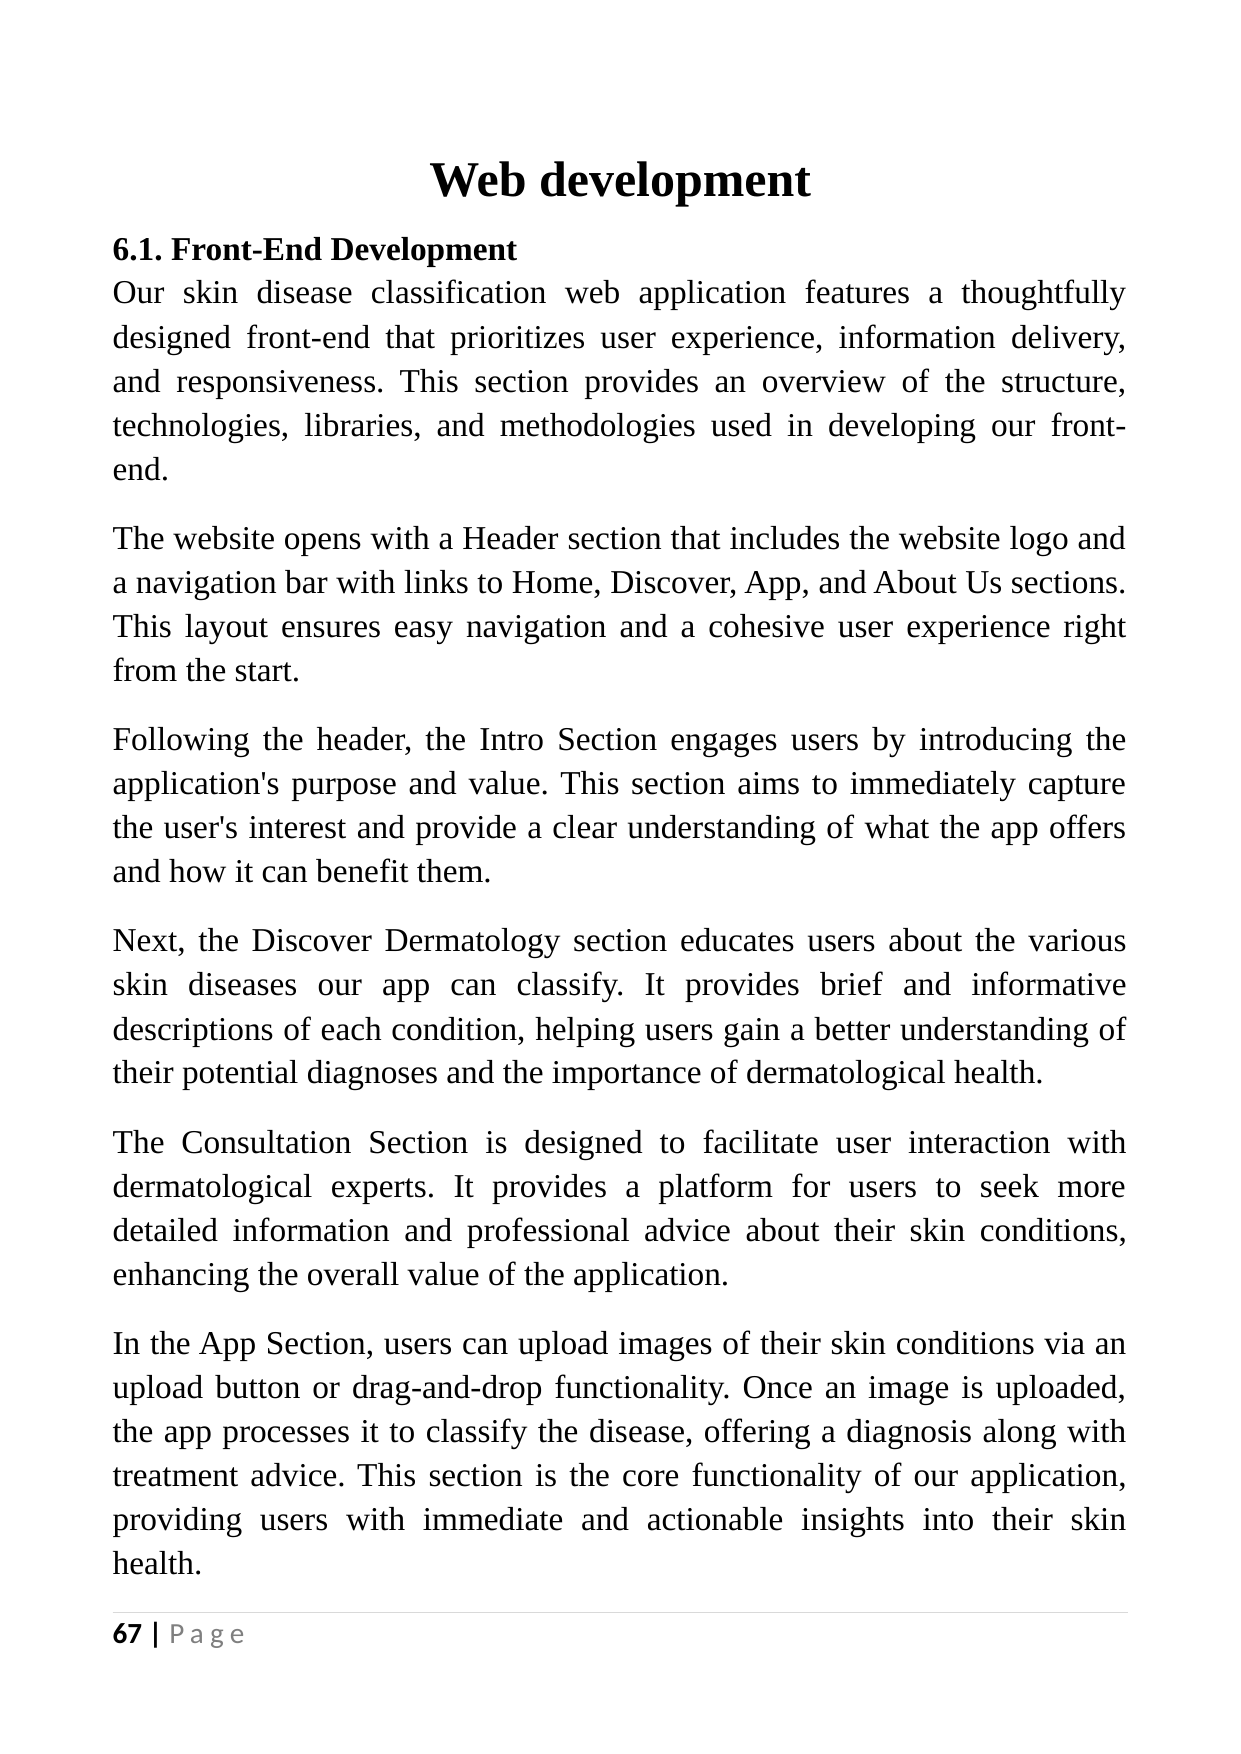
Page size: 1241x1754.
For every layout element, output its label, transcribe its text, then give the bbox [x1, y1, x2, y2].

text Our skin disease classification web application features a thoughtfully designed front-end that prioritizes user experience, information delivery, and responsiveness. This section provides an overview of the structure, technologies, libraries, and methodologies used in developing our front-end. [112, 273, 1128, 487]
list Front-End Development [112, 229, 1128, 267]
text In the App Section, users can upload images of their skin conditions via an upload button or drag-and-drop functionality. Once an image is uploaded, the app processes it to classify the disease, offering a diagnosis along with treatment advice. This section is the core functionality of our application, providing users with immediate and actionable insights into their skin health. [112, 1323, 1128, 1582]
text The Consultation Section is designed to facilitate user interaction with dermatological experts. It provides a platform for users to seek more detailed information and professional advice about their skin conditions, enhancing the overall value of the application. [112, 1122, 1128, 1292]
text Next, the Discover Dermatology section educates users about the various skin diseases our app can classify. It provides brief and informative descriptions of each condition, helping users gain a better understanding of their potential diagnoses and the importance of dermatological health. [112, 921, 1128, 1091]
text Web development [112, 150, 1128, 207]
text Following the header, the Intro Section engages users by introducing the application's purpose and value. This section aims to immediately capture the user's interest and provide a clear understanding of what the app offers and how it can benefit them. [112, 719, 1128, 890]
text The website opens with a Header section that includes the website logo and a navigation bar with links to Home, Discover, App, and About Us sections. This layout ensures easy navigation and a cohesive user experience right from the start. [112, 518, 1128, 689]
